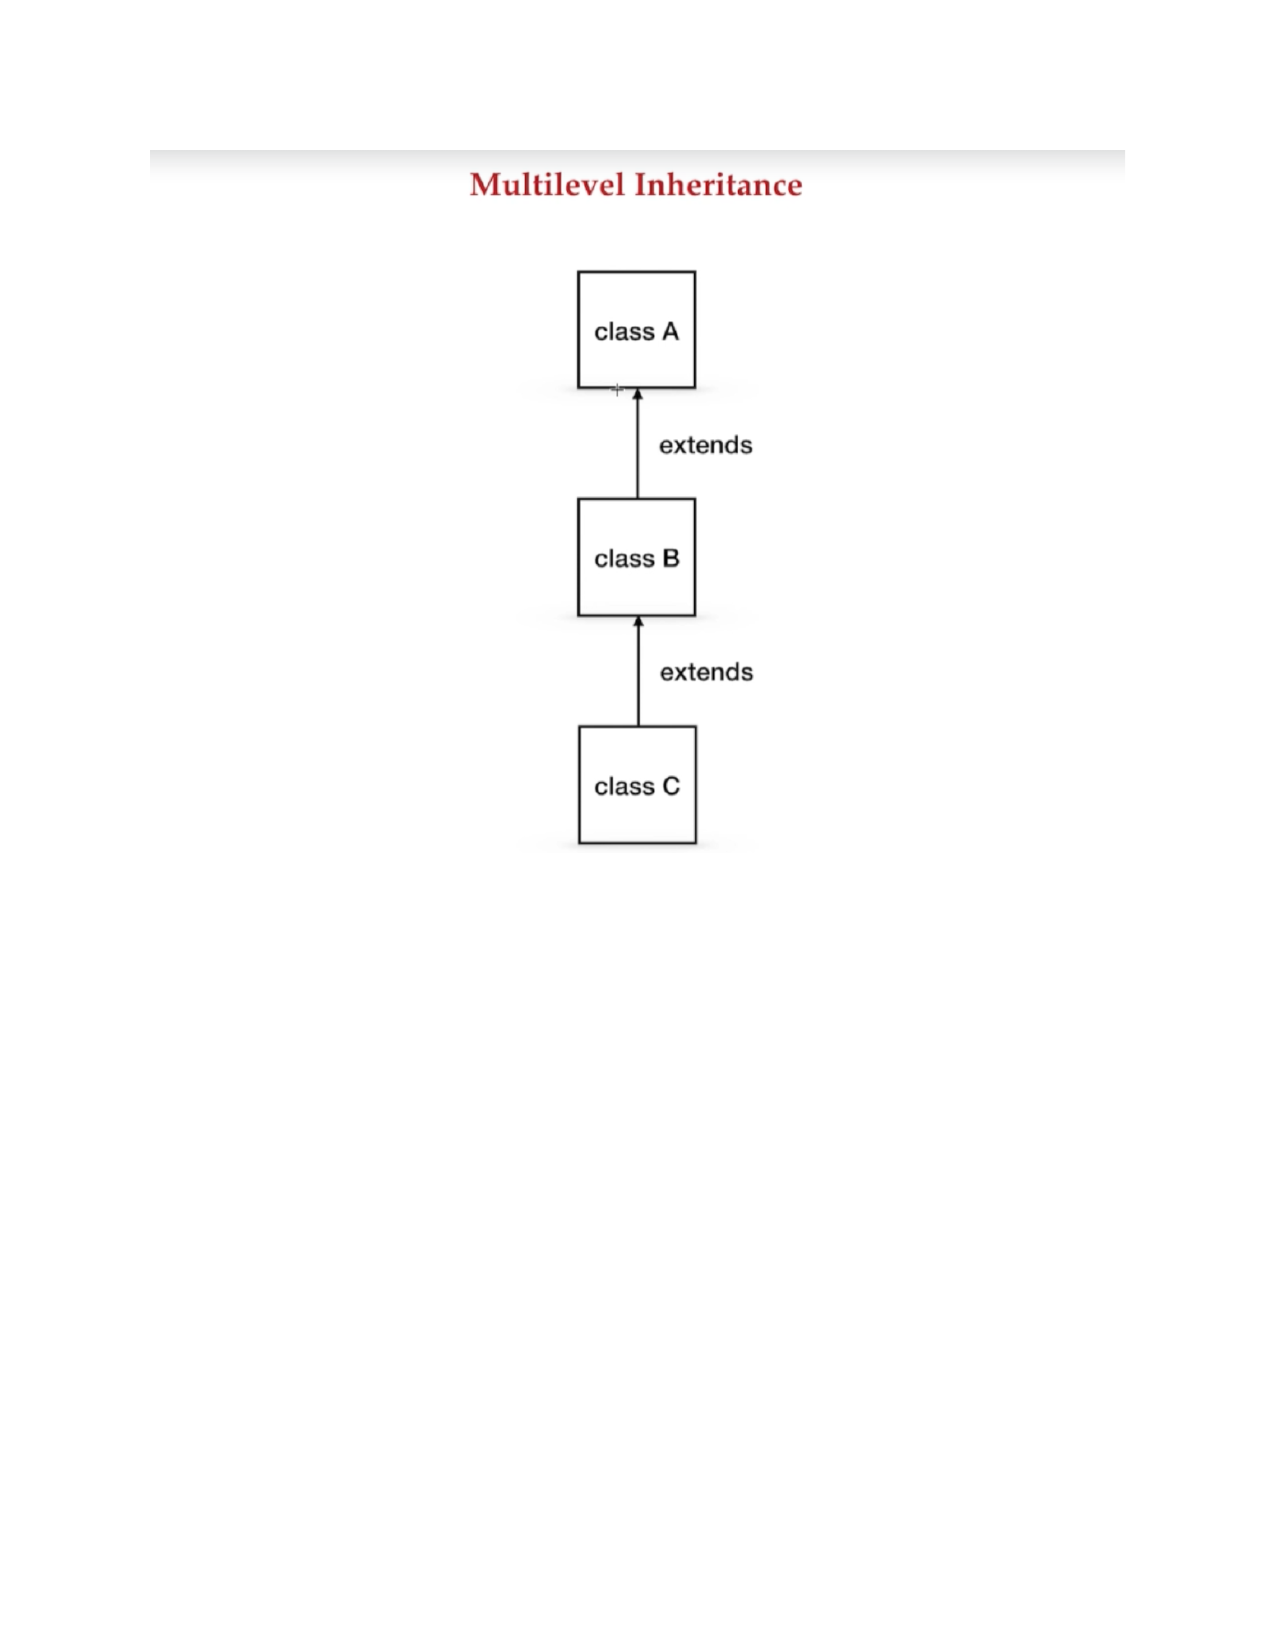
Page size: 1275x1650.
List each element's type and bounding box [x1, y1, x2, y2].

picture [150, 150, 1125, 853]
